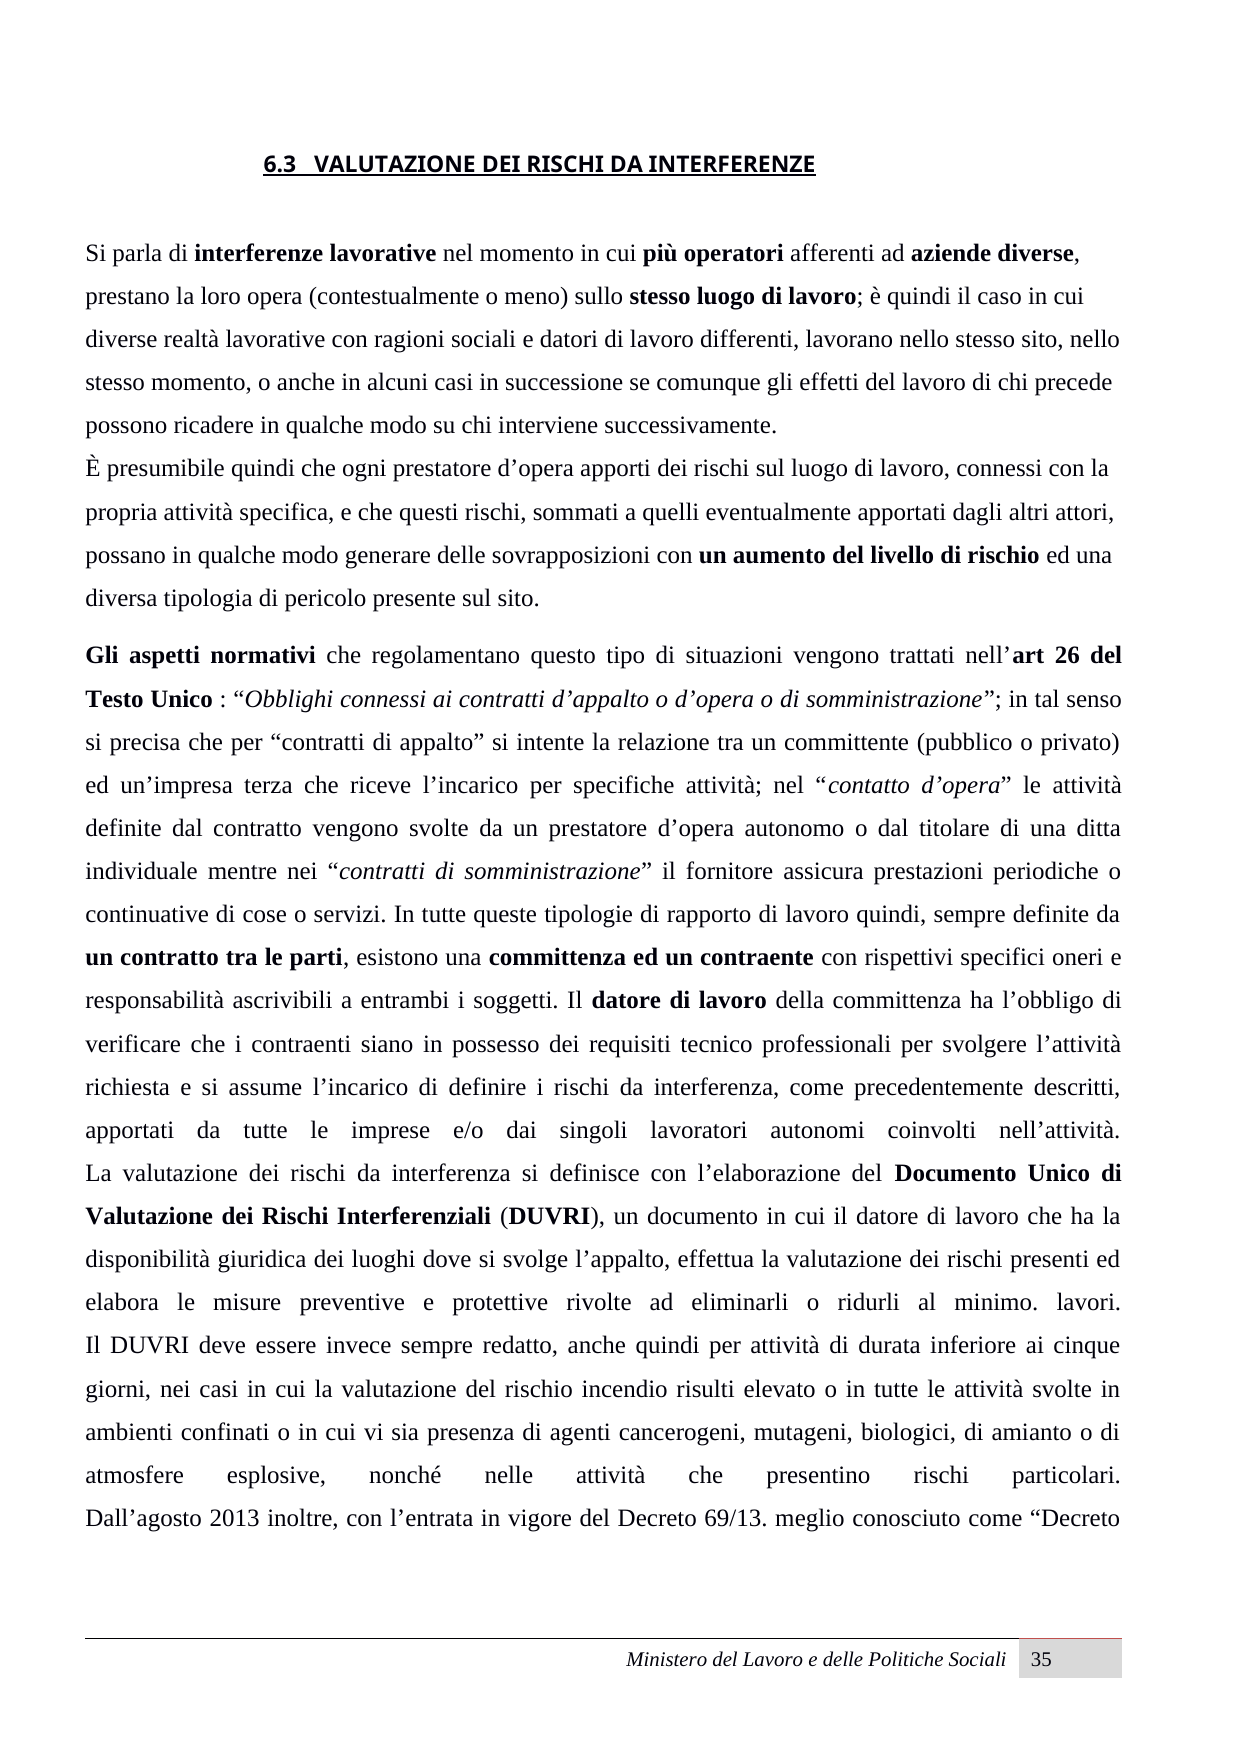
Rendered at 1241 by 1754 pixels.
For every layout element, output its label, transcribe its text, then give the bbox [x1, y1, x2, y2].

subtitle 6.3 VALUTAZIONE DEI RISCHI DA INTERFERENZE [263, 148, 1004, 179]
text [85, 641, 1122, 1532]
text Si parla di interferenze lavorative nel momento in cui più operatori afferenti ad aziende diverse, prestano la loro opera (contestualmente o meno) sullo stesso luogo di lavoro; è quindi il caso in cui diverse realtà lavorative con ragioni sociali e datori di lavoro differenti, lavorano nello stesso sito, nello stesso momento, o anche in alcuni casi in successione se comunque gli effetti del lavoro di chi precede possono ricadere in qualche modo su chi interviene successivamente. È presumibile quindi che ogni prestatore d’opera apporti dei rischi sul luogo di lavoro, connessi con la propria attività specifica, e che questi rischi, sommati a quelli eventualmente apportati dagli altri attori, possano in qualche modo generare delle sovrapposizioni con un aumento del livello di rischio ed una diversa tipologia di pericolo presente sul sito. [85, 238, 1122, 612]
